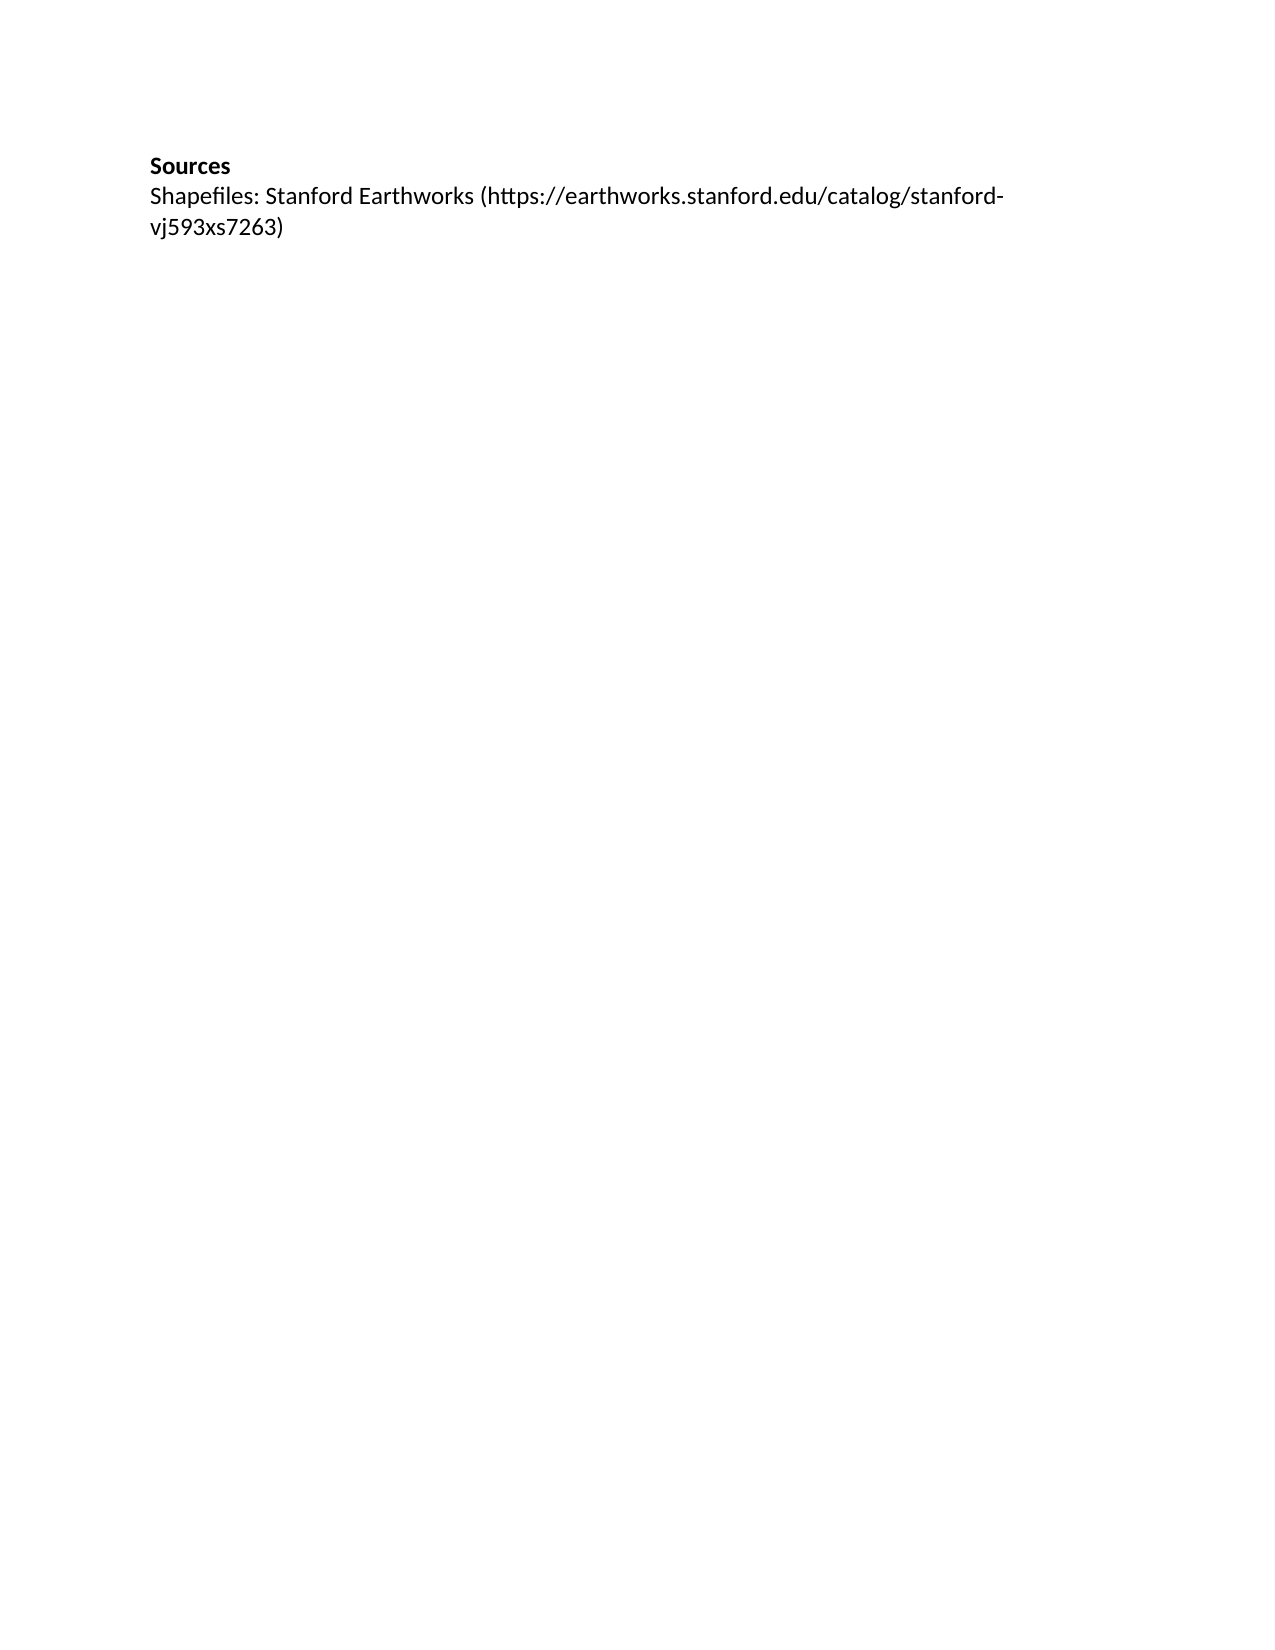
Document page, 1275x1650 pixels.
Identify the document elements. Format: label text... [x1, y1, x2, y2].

text Shapefiles: Stanford Earthworks (https://earthworks.stanford.edu/catalog/stanford-vj593xs7263) [150, 181, 1125, 242]
text Sources [150, 150, 1125, 181]
